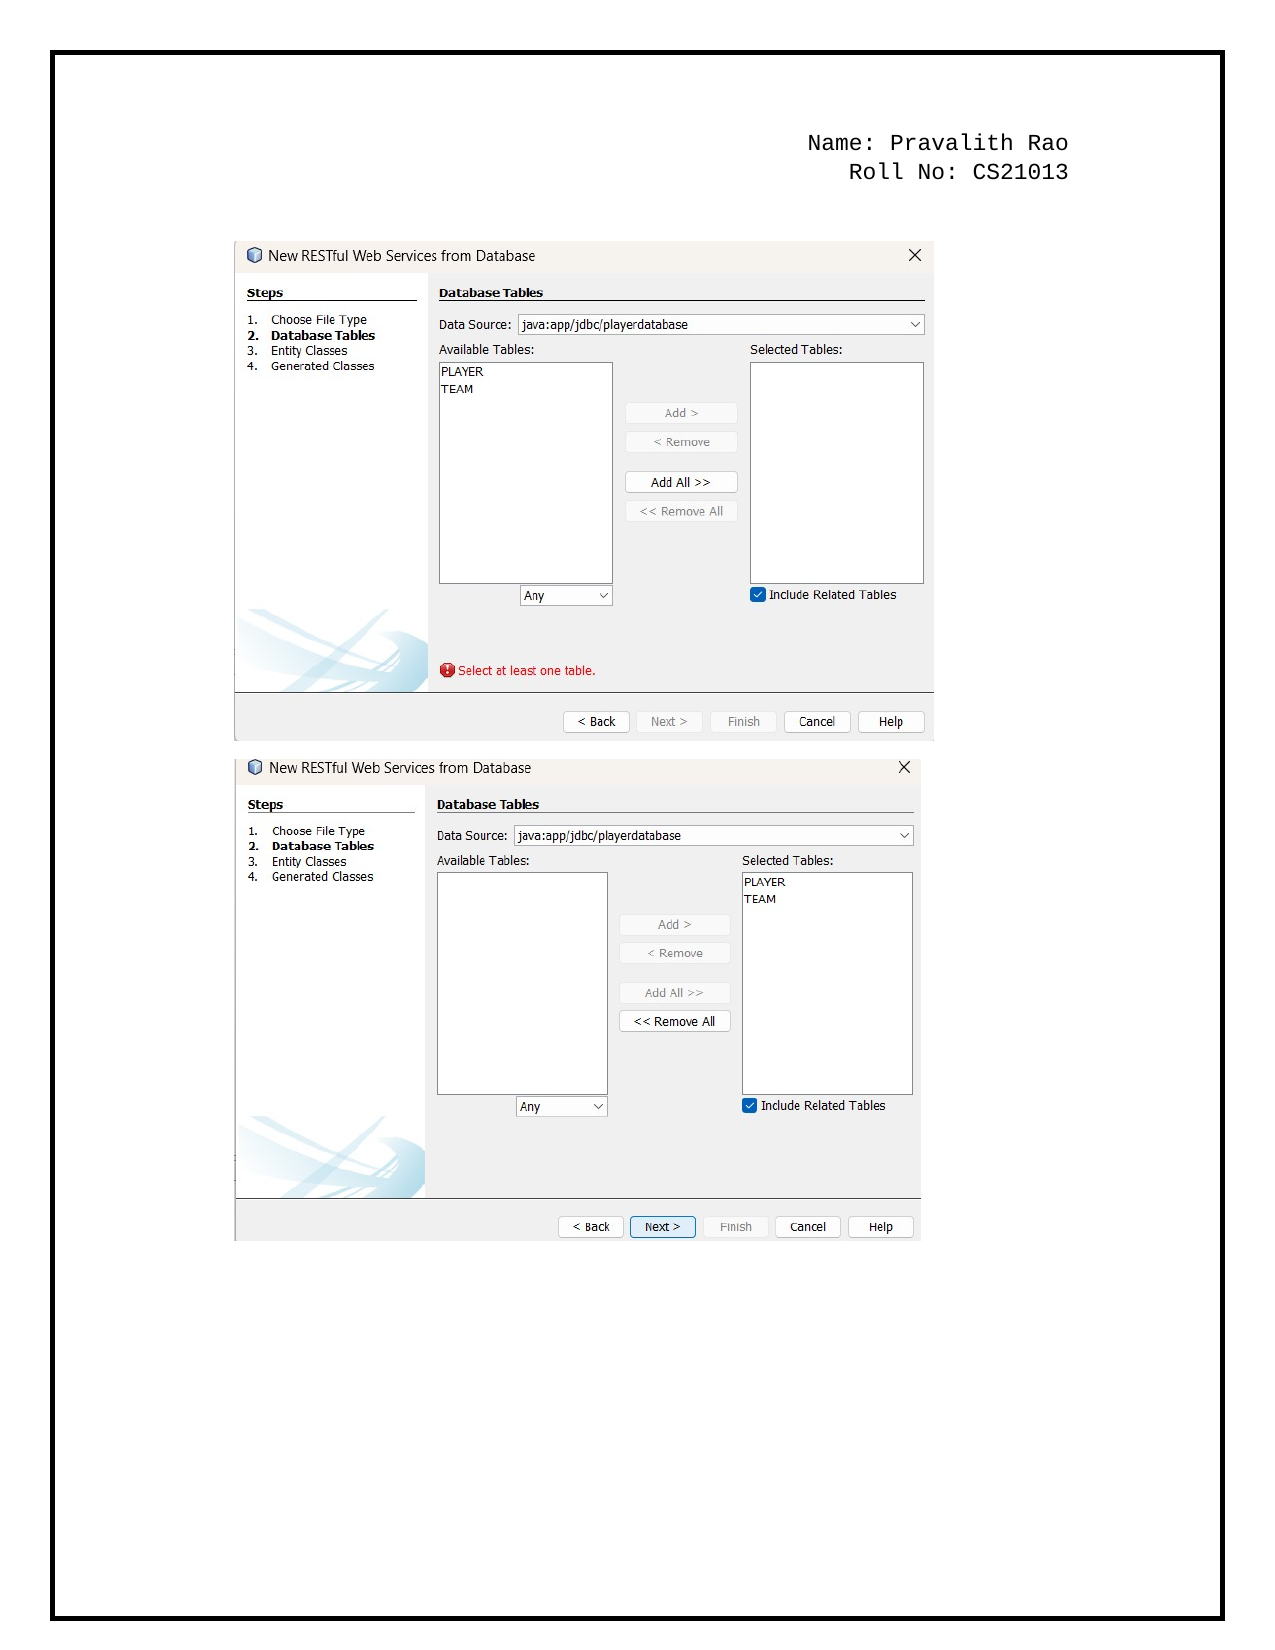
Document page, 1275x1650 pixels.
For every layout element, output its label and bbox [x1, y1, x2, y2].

picture [234, 241, 934, 741]
picture [234, 759, 921, 1241]
